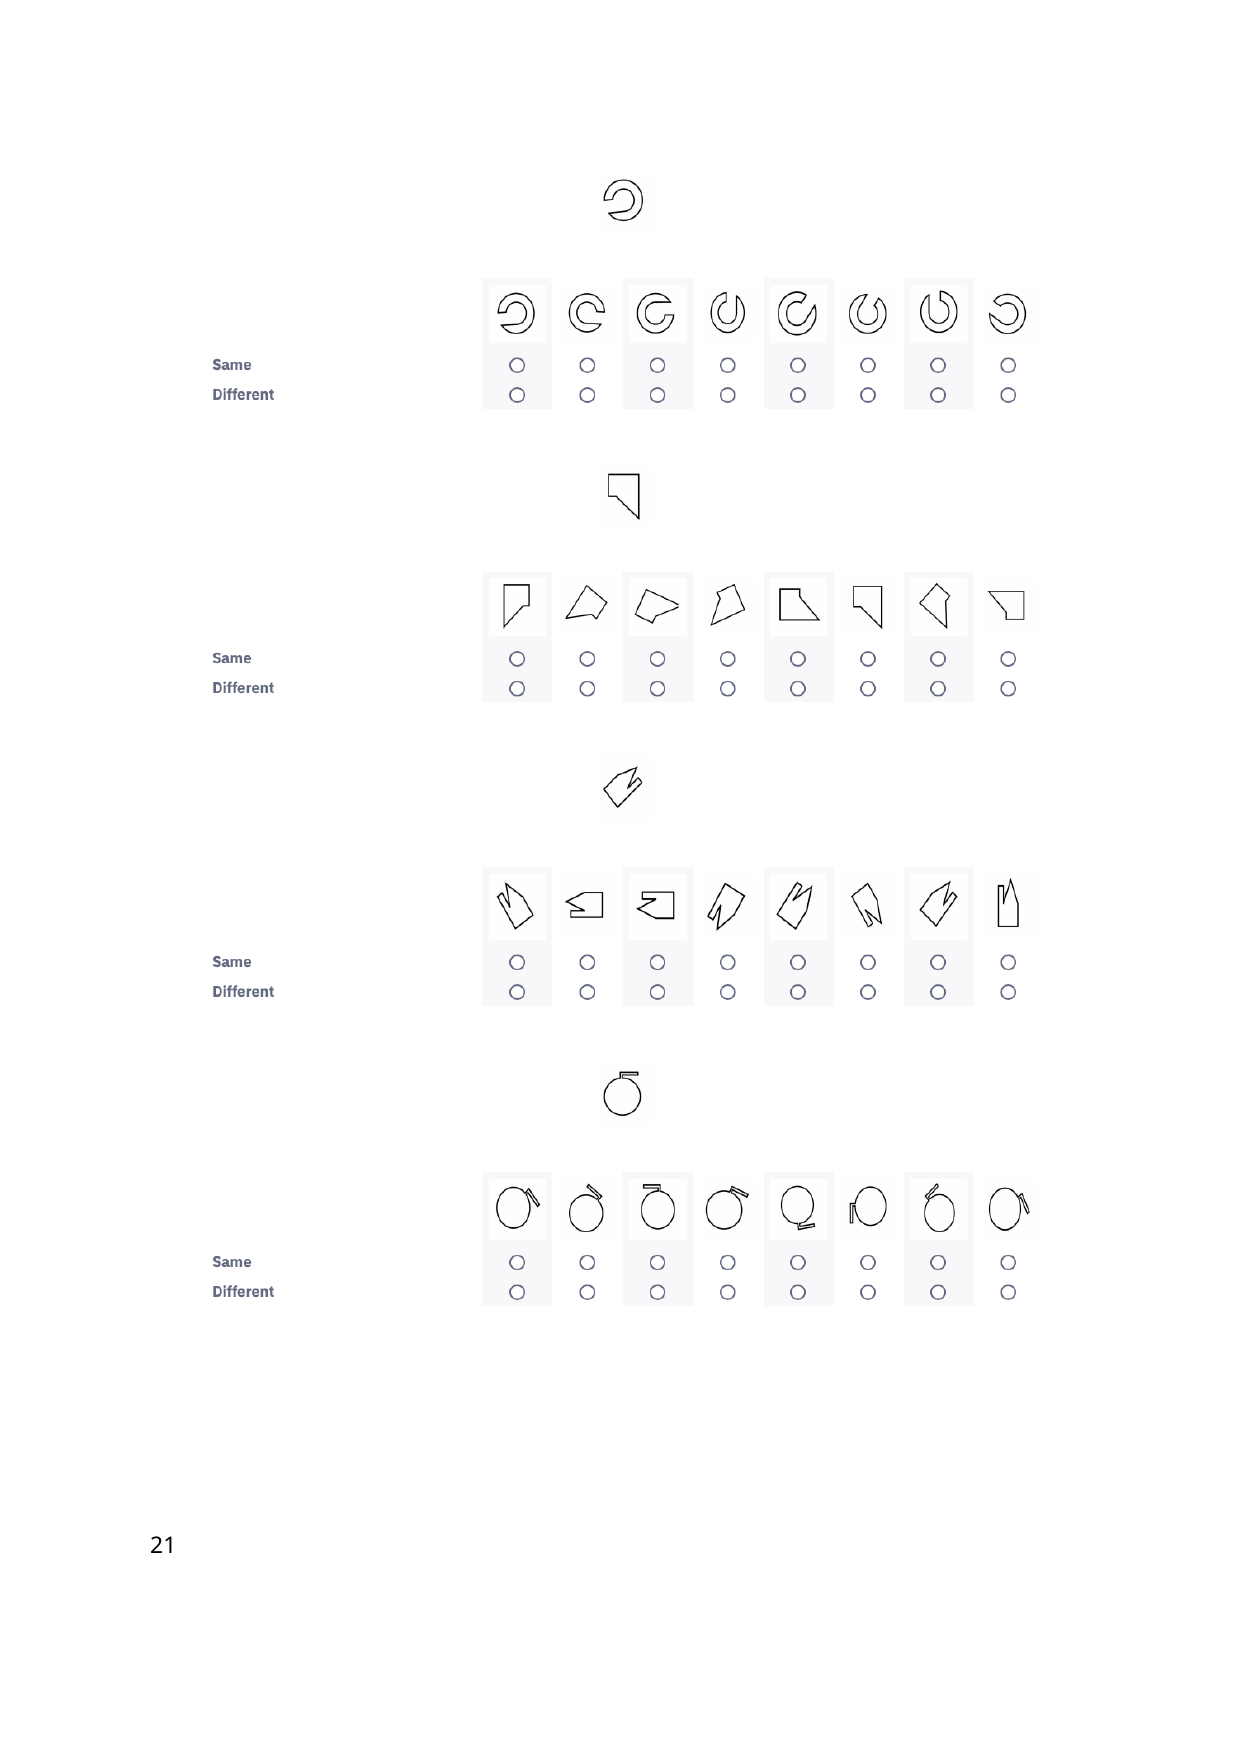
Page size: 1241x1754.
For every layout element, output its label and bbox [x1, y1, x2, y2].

picture [150, 745, 1090, 1327]
picture [150, 157, 1090, 739]
